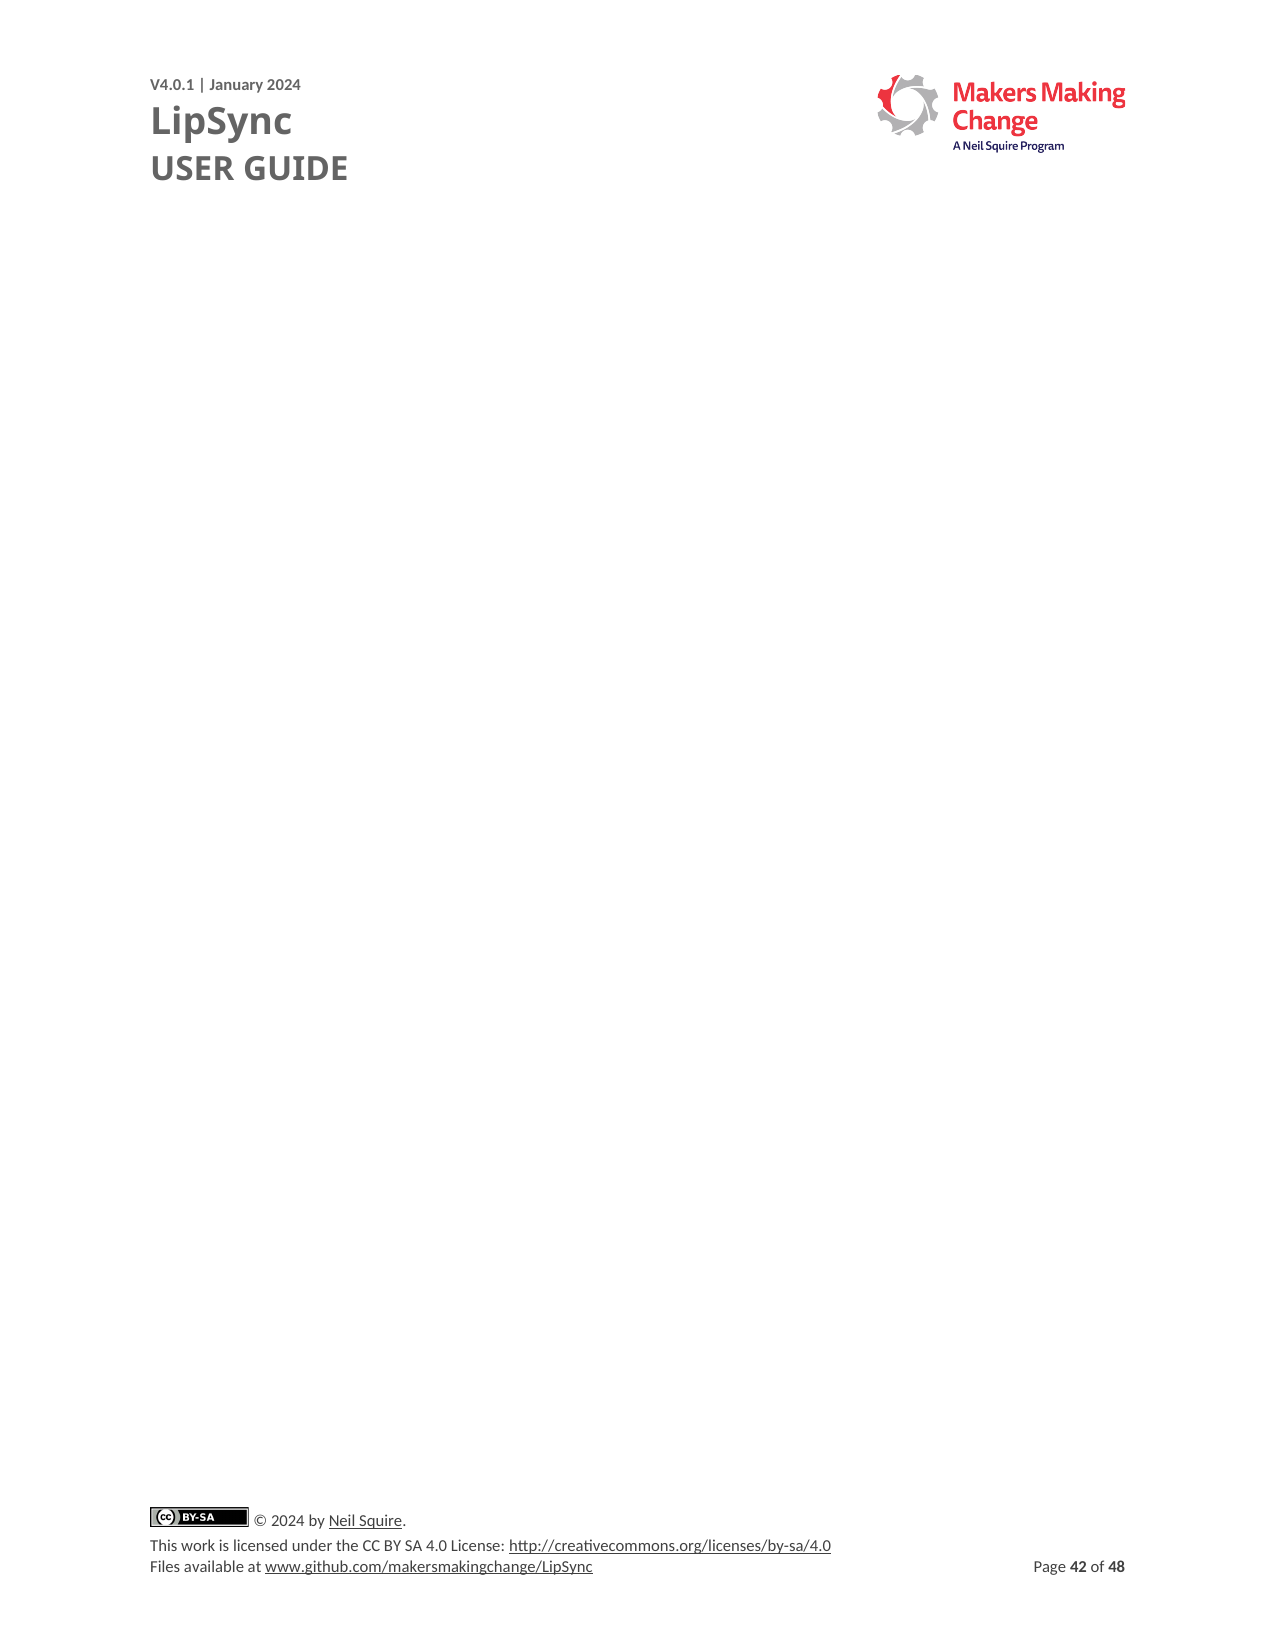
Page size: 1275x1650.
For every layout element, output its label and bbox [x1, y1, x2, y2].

picture [150, 1507, 249, 1527]
picture [877, 75, 1125, 153]
